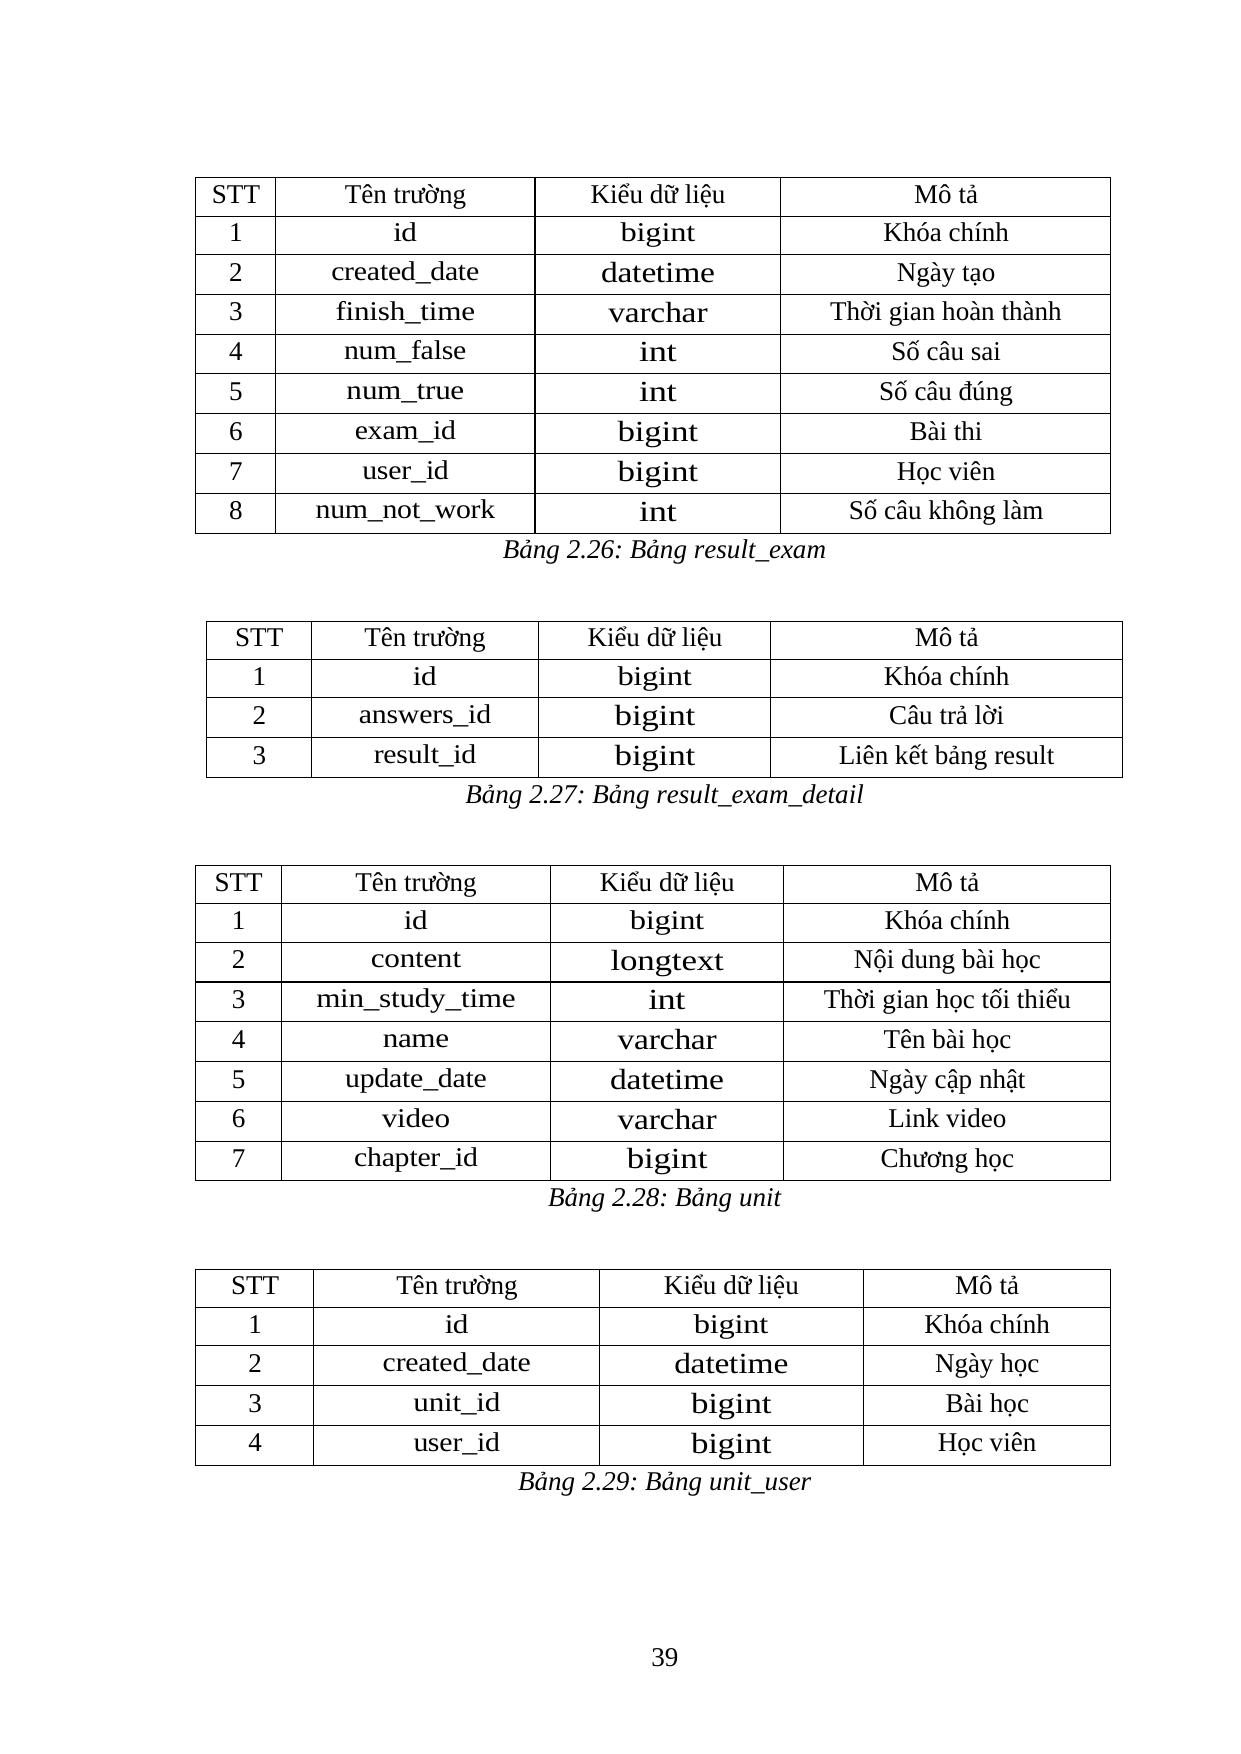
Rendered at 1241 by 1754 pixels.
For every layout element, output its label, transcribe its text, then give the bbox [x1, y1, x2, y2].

table_cell num_false [276, 335, 534, 373]
table_cell 5 [196, 1062, 281, 1101]
table_cell 6 [196, 414, 275, 453]
table_cell varchar [551, 1102, 783, 1141]
table_cell id [282, 904, 550, 942]
table_cell Câu trả lời [771, 698, 1122, 737]
table_cell result_id [312, 738, 538, 777]
table_cell user_id [314, 1426, 599, 1464]
table_cell Số câu không làm [781, 494, 1110, 532]
table_cell Bài học [864, 1386, 1110, 1425]
table_header Tên trường [276, 178, 534, 216]
table_cell bigint [539, 738, 770, 777]
table_cell min_study_time [282, 983, 550, 1021]
table_cell Số câu sai [781, 335, 1110, 373]
table_cell Khóa chính [781, 217, 1110, 254]
table_cell Liên kết bảng result [771, 738, 1122, 777]
table_cell int [536, 374, 780, 413]
table_cell Số câu đúng [781, 374, 1110, 413]
table_cell longtext [551, 943, 783, 981]
table_cell datetime [551, 1062, 783, 1101]
table_cell 8 [196, 494, 275, 532]
table_header Tên trường [312, 622, 538, 659]
table_header Mô tả [771, 622, 1122, 659]
table_cell Khóa chính [784, 904, 1110, 942]
table_cell Thời gian hoàn thành [781, 295, 1110, 333]
table_cell bigint [536, 217, 780, 254]
table_cell created_date [276, 255, 534, 294]
table_cell int [536, 335, 780, 373]
table_cell 3 [196, 295, 275, 333]
table_cell 3 [196, 1386, 313, 1425]
table_cell Nội dung bài học [784, 943, 1110, 981]
table_cell answers_id [312, 698, 538, 737]
table_cell user_id [276, 454, 534, 493]
text Bảng 2.27: Bảng result_exam_detail [207, 778, 1122, 809]
table_header Tên trường [314, 1270, 599, 1307]
table_cell Tên bài học [784, 1022, 1110, 1061]
table_cell chapter_id [282, 1142, 550, 1180]
table_cell unit_id [314, 1386, 599, 1425]
table_cell datetime [600, 1346, 863, 1385]
table_cell 3 [196, 983, 281, 1021]
table_cell int [536, 494, 780, 532]
table_cell Bài thi [781, 414, 1110, 453]
table_header Tên trường [282, 866, 550, 903]
table_cell bigint [536, 414, 780, 453]
table_cell varchar [536, 295, 780, 333]
text Bảng 2.28: Bảng unit [207, 1181, 1122, 1212]
table_cell 2 [207, 698, 311, 737]
table_cell 4 [196, 1426, 313, 1464]
table_cell Học viên [864, 1426, 1110, 1464]
table_cell 1 [207, 660, 311, 697]
table_cell 5 [196, 374, 275, 413]
table_cell update_date [282, 1062, 550, 1101]
table_header STT [207, 622, 311, 659]
table_cell 2 [196, 1346, 313, 1385]
table_cell Ngày học [864, 1346, 1110, 1385]
table_cell name [282, 1022, 550, 1061]
table_cell 1 [196, 904, 281, 942]
table_cell bigint [600, 1308, 863, 1345]
table_cell video [282, 1102, 550, 1141]
table_cell created_date [314, 1346, 599, 1385]
table_cell 2 [196, 943, 281, 981]
table_cell Học viên [781, 454, 1110, 493]
table_cell bigint [536, 454, 780, 493]
table_header Kiểu dữ liệu [539, 622, 770, 659]
table_cell num_not_work [276, 494, 534, 532]
table_header Mô tả [784, 866, 1110, 903]
table_cell bigint [600, 1426, 863, 1464]
table_header STT [196, 866, 281, 903]
table_cell 7 [196, 1142, 281, 1180]
table_cell Khóa chính [864, 1308, 1110, 1345]
table_cell id [314, 1308, 599, 1345]
table_cell Chương học [784, 1142, 1110, 1180]
table_cell Thời gian học tối thiểu [784, 983, 1110, 1021]
table_cell bigint [600, 1386, 863, 1425]
table_cell Ngày cập nhật [784, 1062, 1110, 1101]
table_cell 7 [196, 454, 275, 493]
table_cell bigint [539, 660, 770, 697]
table_cell 2 [196, 255, 275, 294]
table_cell 6 [196, 1102, 281, 1141]
table_header Kiểu dữ liệu [536, 178, 780, 216]
table_cell id [312, 660, 538, 697]
table_cell exam_id [276, 414, 534, 453]
table_cell 1 [196, 1308, 313, 1345]
text Bảng 2.29: Bảng unit_user [207, 1466, 1122, 1497]
table_cell varchar [551, 1022, 783, 1061]
table_cell 4 [196, 335, 275, 373]
table_header Mô tả [864, 1270, 1110, 1307]
table_cell bigint [539, 698, 770, 737]
table_header Mô tả [781, 178, 1110, 216]
table_cell num_true [276, 374, 534, 413]
table_header STT [196, 1270, 313, 1307]
table_cell bigint [551, 904, 783, 942]
table_cell Khóa chính [771, 660, 1122, 697]
table_cell int [551, 983, 783, 1021]
table_cell bigint [551, 1142, 783, 1180]
table_cell 3 [207, 738, 311, 777]
table_cell 4 [196, 1022, 281, 1061]
table_cell id [276, 217, 534, 254]
table_cell 1 [196, 217, 275, 254]
table_header Kiểu dữ liệu [600, 1270, 863, 1307]
table_cell finish_time [276, 295, 534, 333]
table_cell datetime [536, 255, 780, 294]
table_cell content [282, 943, 550, 981]
text Bảng 2.26: Bảng result_exam [207, 533, 1122, 564]
table_header STT [196, 178, 275, 216]
table_header Kiểu dữ liệu [551, 866, 783, 903]
table_cell Ngày tạo [781, 255, 1110, 294]
table_cell Link video [784, 1102, 1110, 1141]
